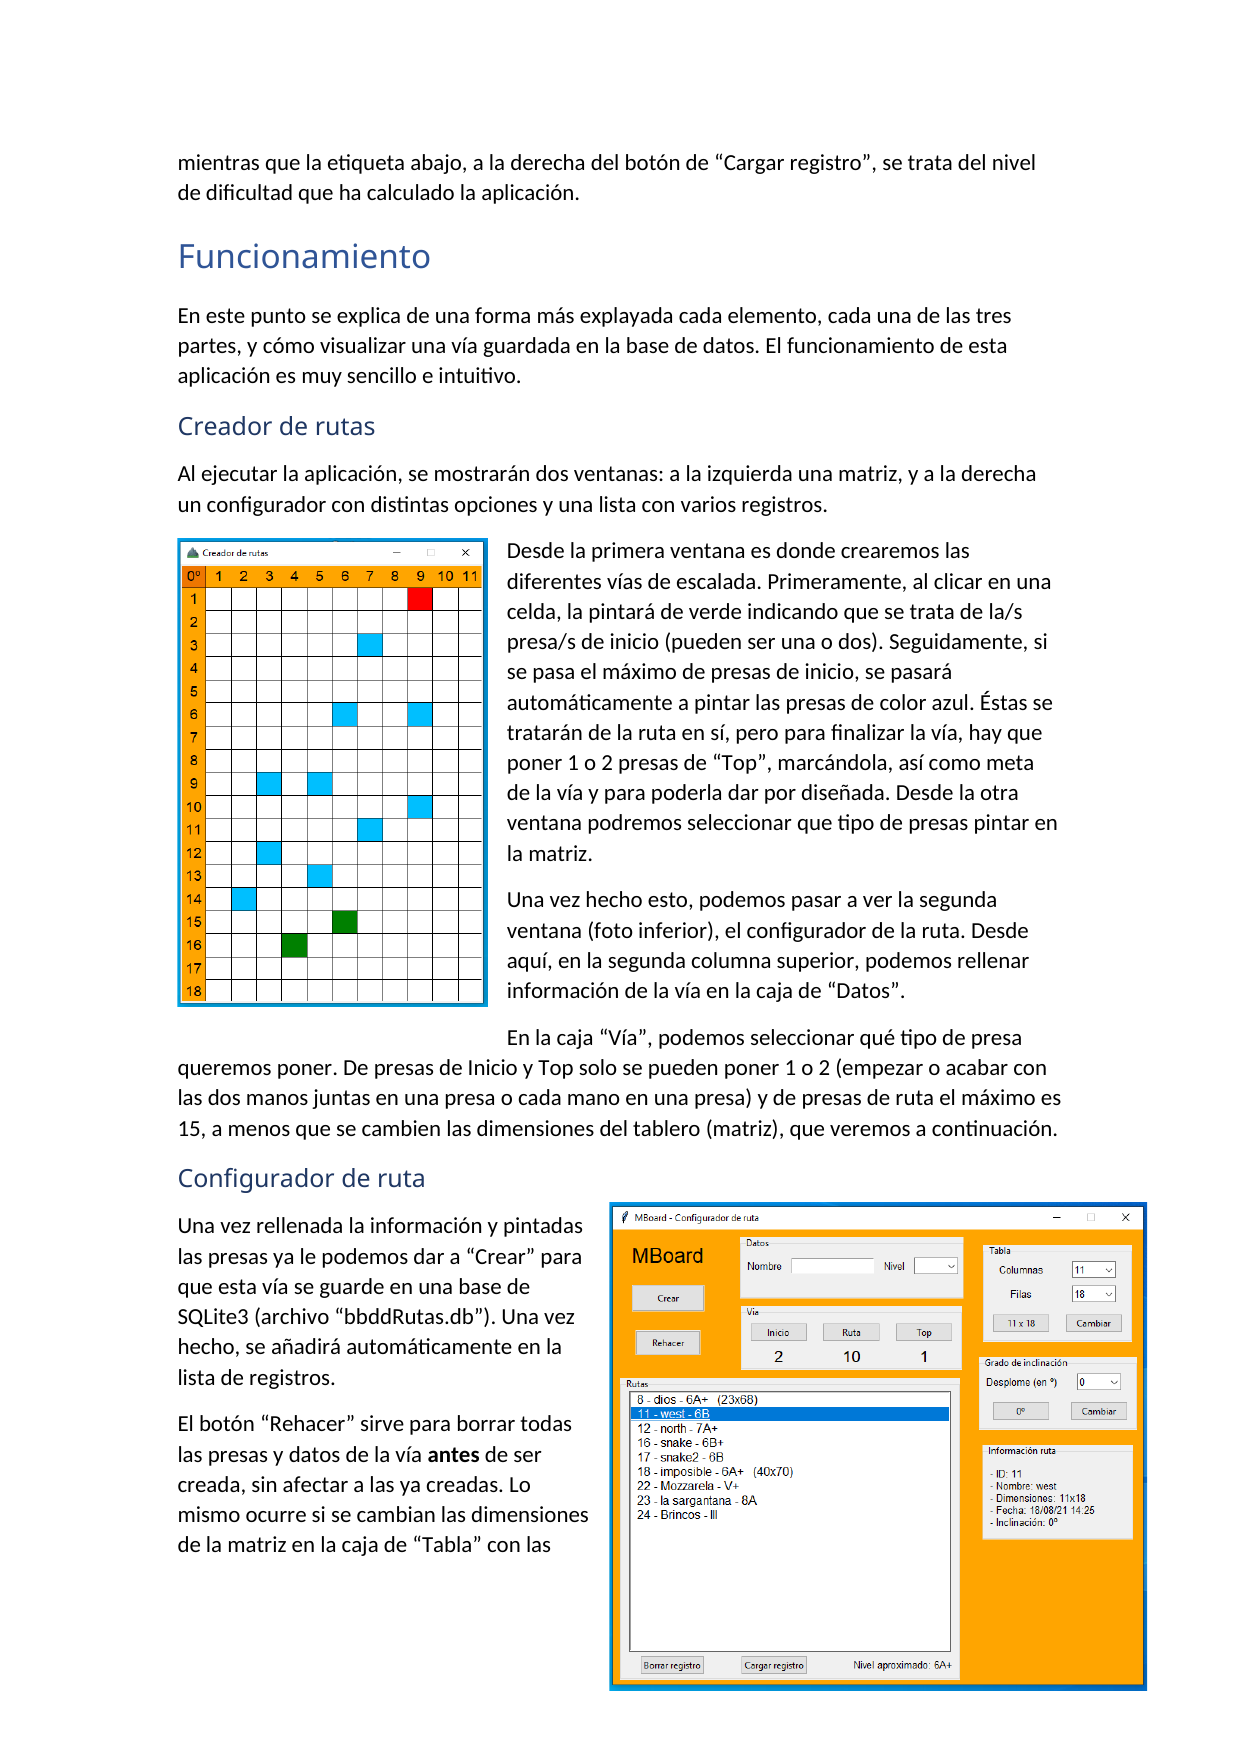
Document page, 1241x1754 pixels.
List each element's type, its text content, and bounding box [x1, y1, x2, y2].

text En la caja “Vía”, podemos seleccionar qué tipo de presa queremos poner. De presas de Inicio y Top solo se pueden poner 1 o 2 (empezar o acabar con las dos manos juntas en una presa o cada mano en una presa) y de presas de ruta el máximo es 15, a menos que se cambien las dimensiones del tablero (matriz), que veremos a continuación. [177, 1023, 1063, 1142]
picture [609, 1202, 1148, 1691]
text Una vez hecho esto, podemos pasar a ver la segunda ventana (foto inferior), el configurador de la ruta. Desde aquí, en la segunda columna superior, podemos rellenar información de la vía en la caja de “Datos”. [488, 886, 1063, 1004]
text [177, 148, 1063, 206]
text Desde la primera ventana es donde crearemos las diferentes vías de escalada. Primeramente, al clicar en una celda, la pintará de verde indicando que se trata de la/s presa/s de inicio (pueden ser una o dos). Seguidamente, si se pasa el máximo de presas de inicio, se pasará automáticamente a pintar las presas de color azul. Éstas se tratarán de la ruta en sí, pero para finalizar la vía, hay que poner 1 o 2 presas de “Top”, marcándola, así como meta de la vía y para poderla dar por diseñada. Desde la otra ventana podremos seleccionar que tipo de presas pintar en la matriz. [177, 537, 1063, 867]
subtitle Creador de rutas [177, 408, 1063, 442]
picture [181, 542, 483, 1003]
text Una vez rellenada la información y pintadas las presas ya le podemos dar a “Crear” para que esta vía se guarde en una base de SQLite3 (archivo “bbddRutas.db”). Una vez hecho, se añadirá automáticamente en la lista de registros. [177, 1212, 609, 1391]
text Al ejecutar la aplicación, se mostrarán dos ventanas: a la izquierda una matriz, y a la derecha un configurador con distintas opciones y una lista con varios registros. [177, 459, 1063, 518]
subtitle Funcionamiento [177, 233, 1063, 278]
subtitle Configurador de ruta [177, 1161, 1063, 1194]
text En este punto se explica de una forma más explayada cada elemento, cada una de las tres partes, y cómo visualizar una vía guardada en la base de datos. El funcionamiento de esta aplicación es muy sencillo e intuitivo. [177, 301, 1063, 389]
